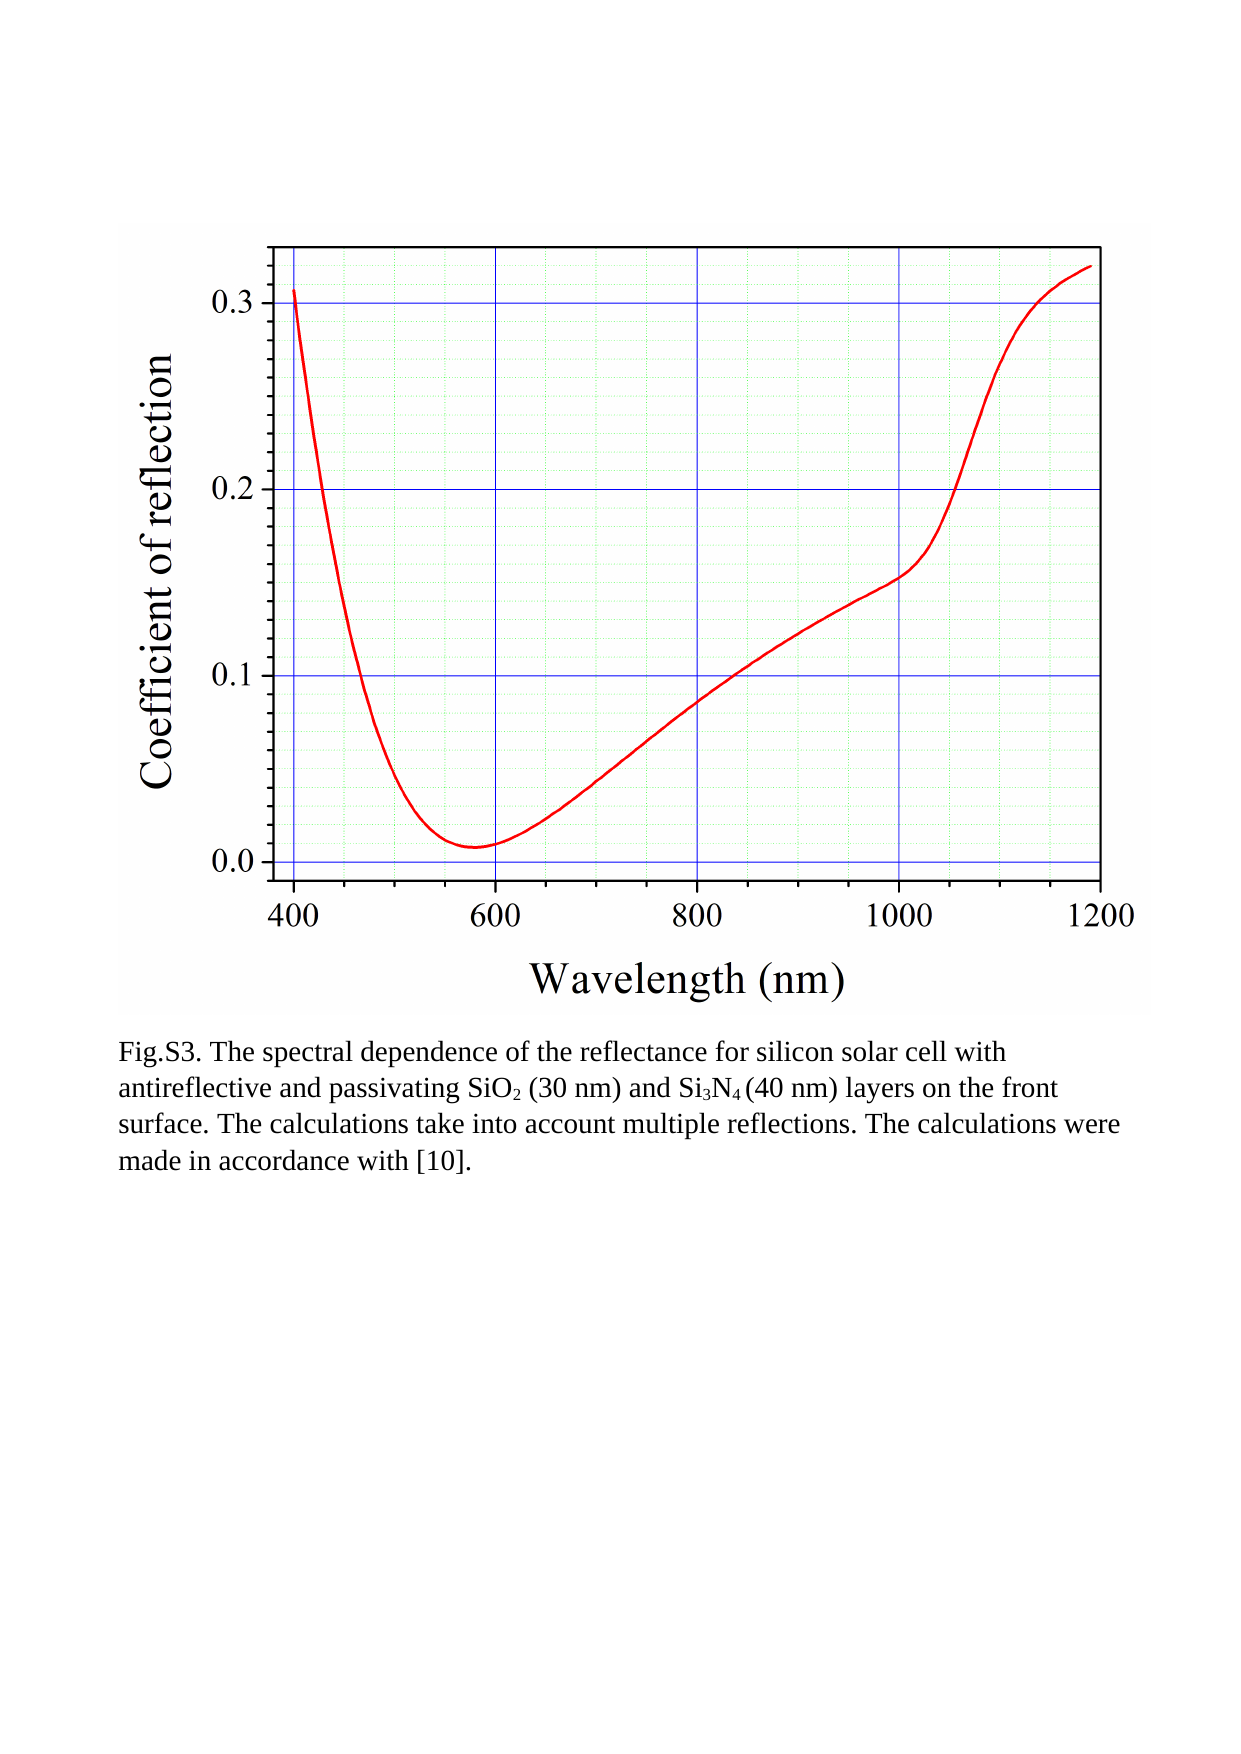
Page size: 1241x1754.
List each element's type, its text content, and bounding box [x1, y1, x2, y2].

picture [118, 223, 1152, 1015]
text Fig.S3. The spectral dependence of the reflectance for silicon solar cell with antireflective and passivating SiO2 (30 nm) and Si3N4 (40 nm) layers on the front surface. The calculations take into account multiple reflections. The calculations were made in accordance with [10]. [118, 1034, 1152, 1176]
